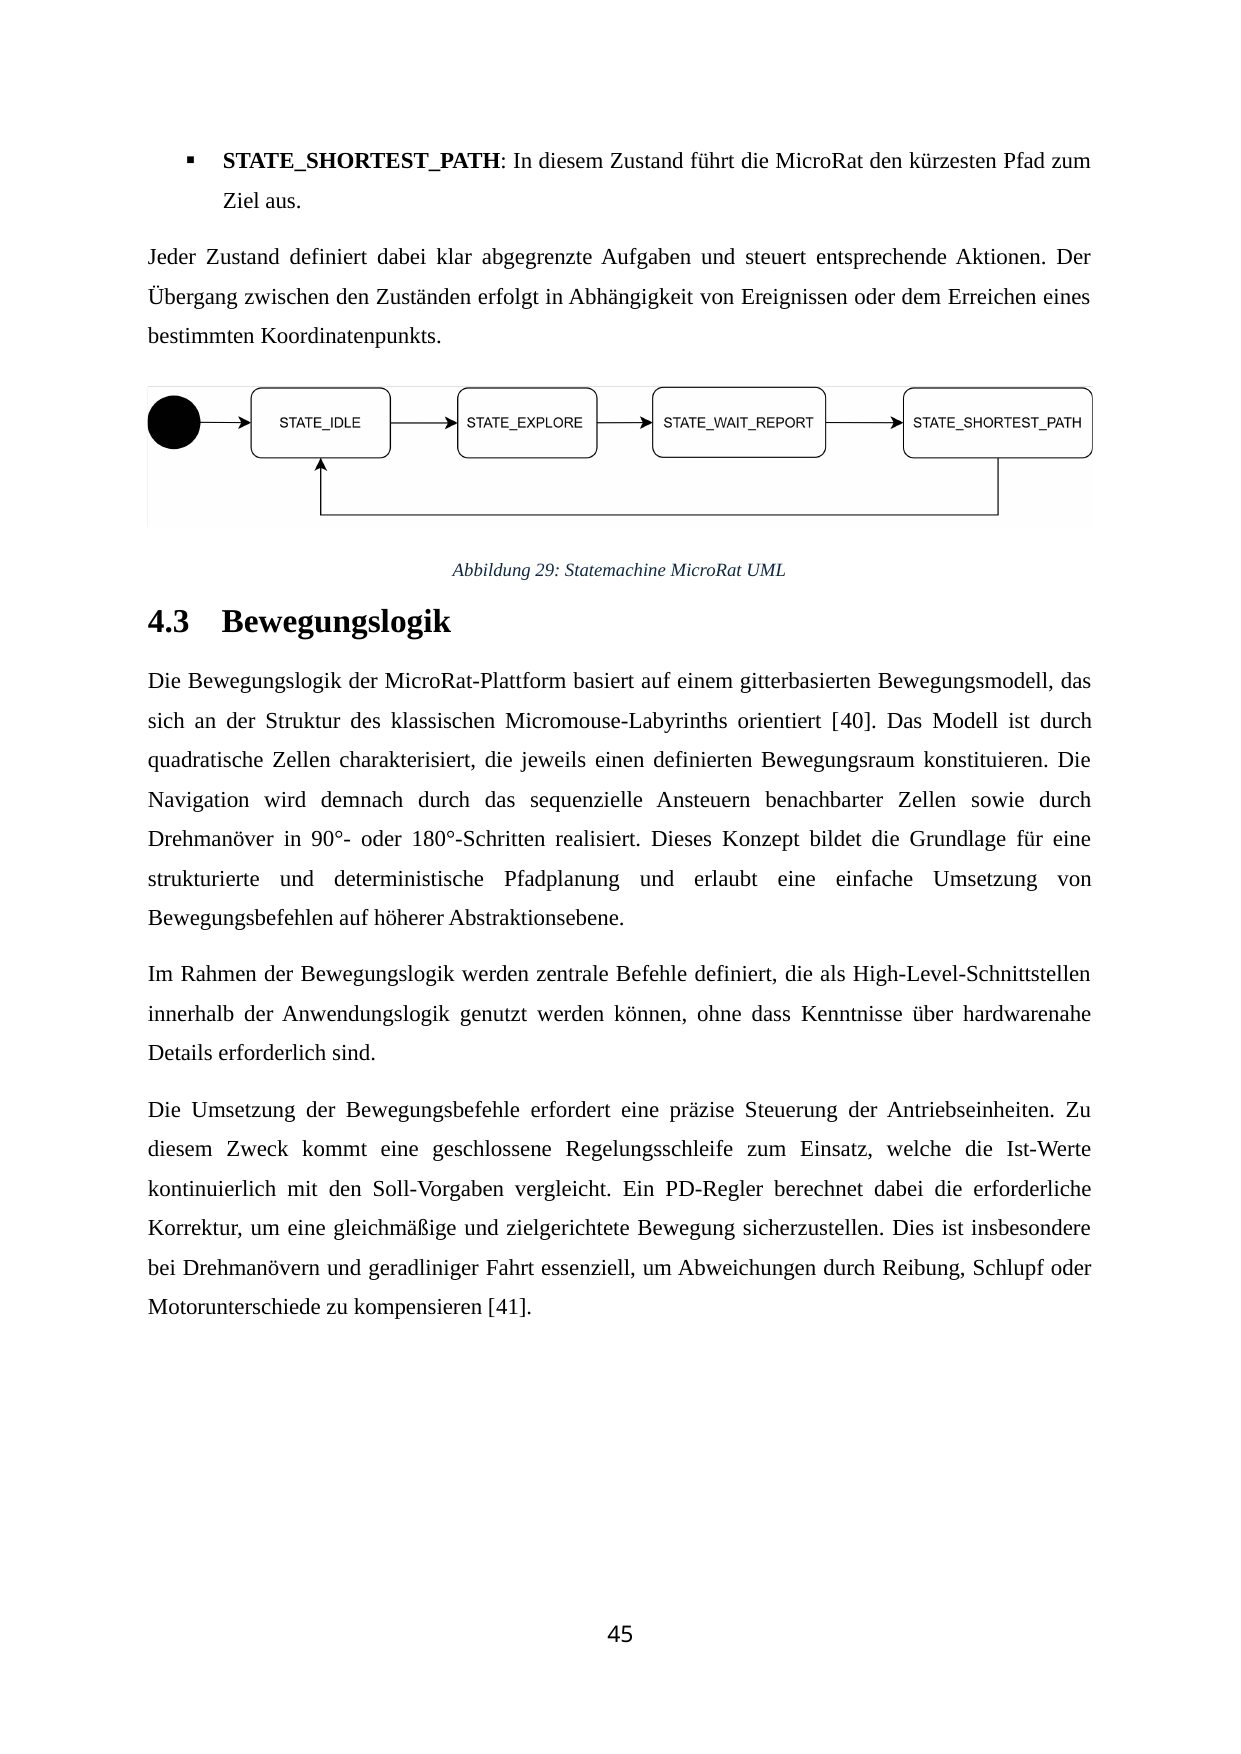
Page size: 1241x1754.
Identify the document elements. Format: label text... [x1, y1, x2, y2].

text Die Umsetzung der Bewegungsbefehle erfordert eine präzise Steuerung der Antriebseinheiten. Zu diesem Zweck kommt eine geschlossene Regelungsschleife zum Einsatz, welche die Ist-Werte kontinuierlich mit den Soll-Vorgaben vergleicht. Ein PD-Regler berechnet dabei die erforderliche Korrektur, um eine gleichmäßige und zielgerichtete Bewegung sicherzustellen. Dies ist insbesondere bei Drehmanövern und geradliniger Fahrt essenziell, um Abweichungen durch Reibung, Schlupf oder Motorunterschiede zu kompensieren [41]. [148, 1096, 1093, 1319]
text Abbildung 29: Statemachine MicroRat UML [148, 559, 1093, 581]
text Jeder Zustand definiert dabei klar abgegrenzte Aufgaben und steuert entsprechende Aktionen. Der Übergang zwischen den Zuständen erfolgt in Abhängigkeit von Ereignissen oder dem Erreichen eines bestimmten Koordinatenpunkts. [148, 243, 1093, 348]
text Im Rahmen der Bewegungslogik werden zentrale Befehle definiert, die als High-Level-Schnittstellen innerhalb der Anwendungslogik genutzt werden können, ohne dass Kenntnisse über hardwarenahe Details erforderlich sind. [148, 961, 1093, 1066]
subtitle 4.3 Bewegungslogik [148, 602, 1093, 640]
picture [147, 386, 1093, 527]
list STATE_SHORTEST_PATH: In diesem Zustand führt die MicroRat den kürzesten Pfad zum Ziel aus. [185, 148, 1093, 213]
text Die Bewegungslogik der MicroRat-Plattform basiert auf einem gitterbasierten Bewegungsmodell, das sich an der Struktur des klassischen Micromouse-Labyrinths orientiert [40]. Das Modell ist durch quadratische Zellen charakterisiert, die jeweils einen definierten Bewegungsraum konstituieren. Die Navigation wird demnach durch das sequenzielle Ansteuern benachbarter Zellen sowie durch Drehmanöver in 90°- oder 180°-Schritten realisiert. Dieses Konzept bildet die Grundlage für eine strukturierte und deterministische Pfadplanung und erlaubt eine einfache Umsetzung von Bewegungsbefehlen auf höherer Abstraktionsebene. [148, 667, 1093, 931]
